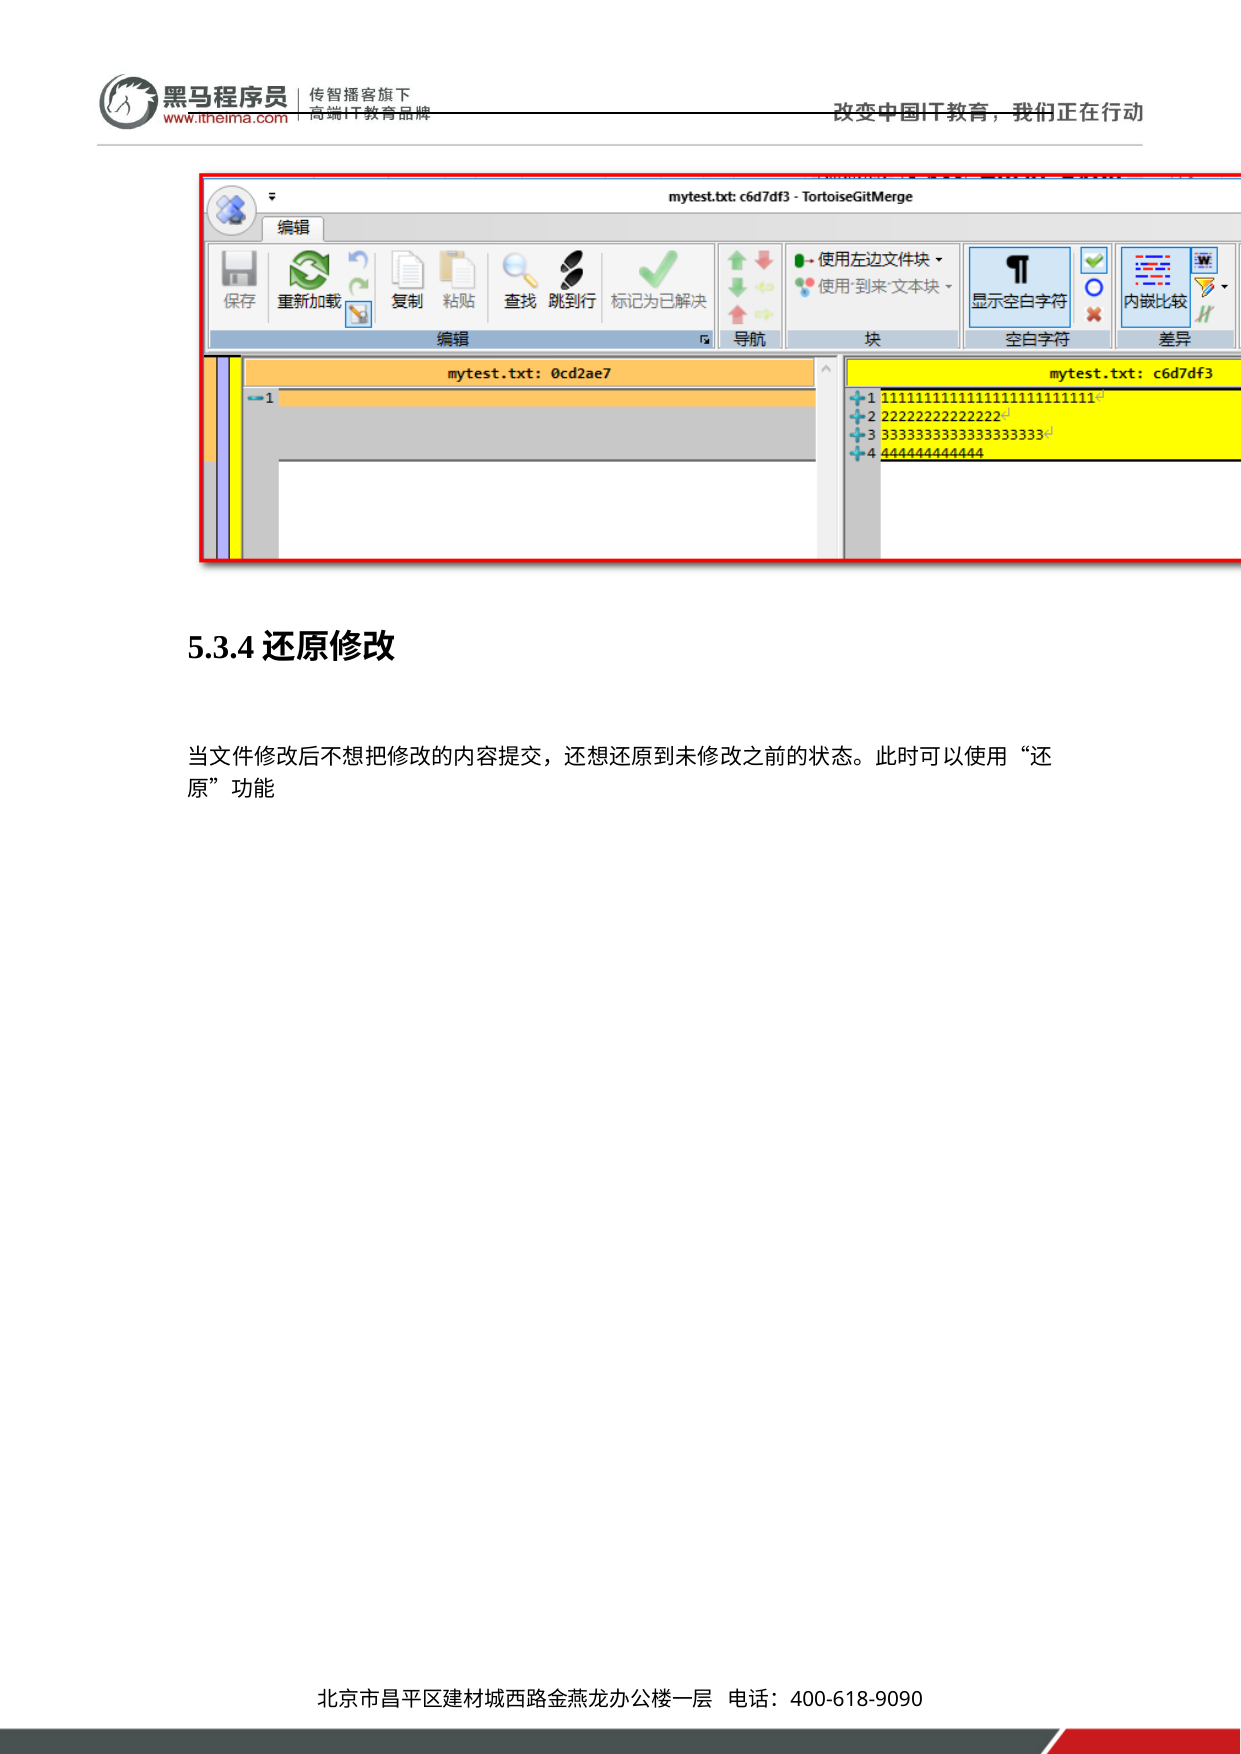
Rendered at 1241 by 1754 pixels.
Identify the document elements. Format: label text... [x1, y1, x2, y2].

picture [187, 162, 1241, 576]
text 当文件修改后不想把修改的内容提交，还想还原到未修改之前的状态。此时可以使用“还原”功能 [187, 738, 1053, 803]
picture [0, 1669, 1241, 1754]
picture [0, 3, 1241, 153]
subtitle 还原修改 [187, 612, 1053, 677]
